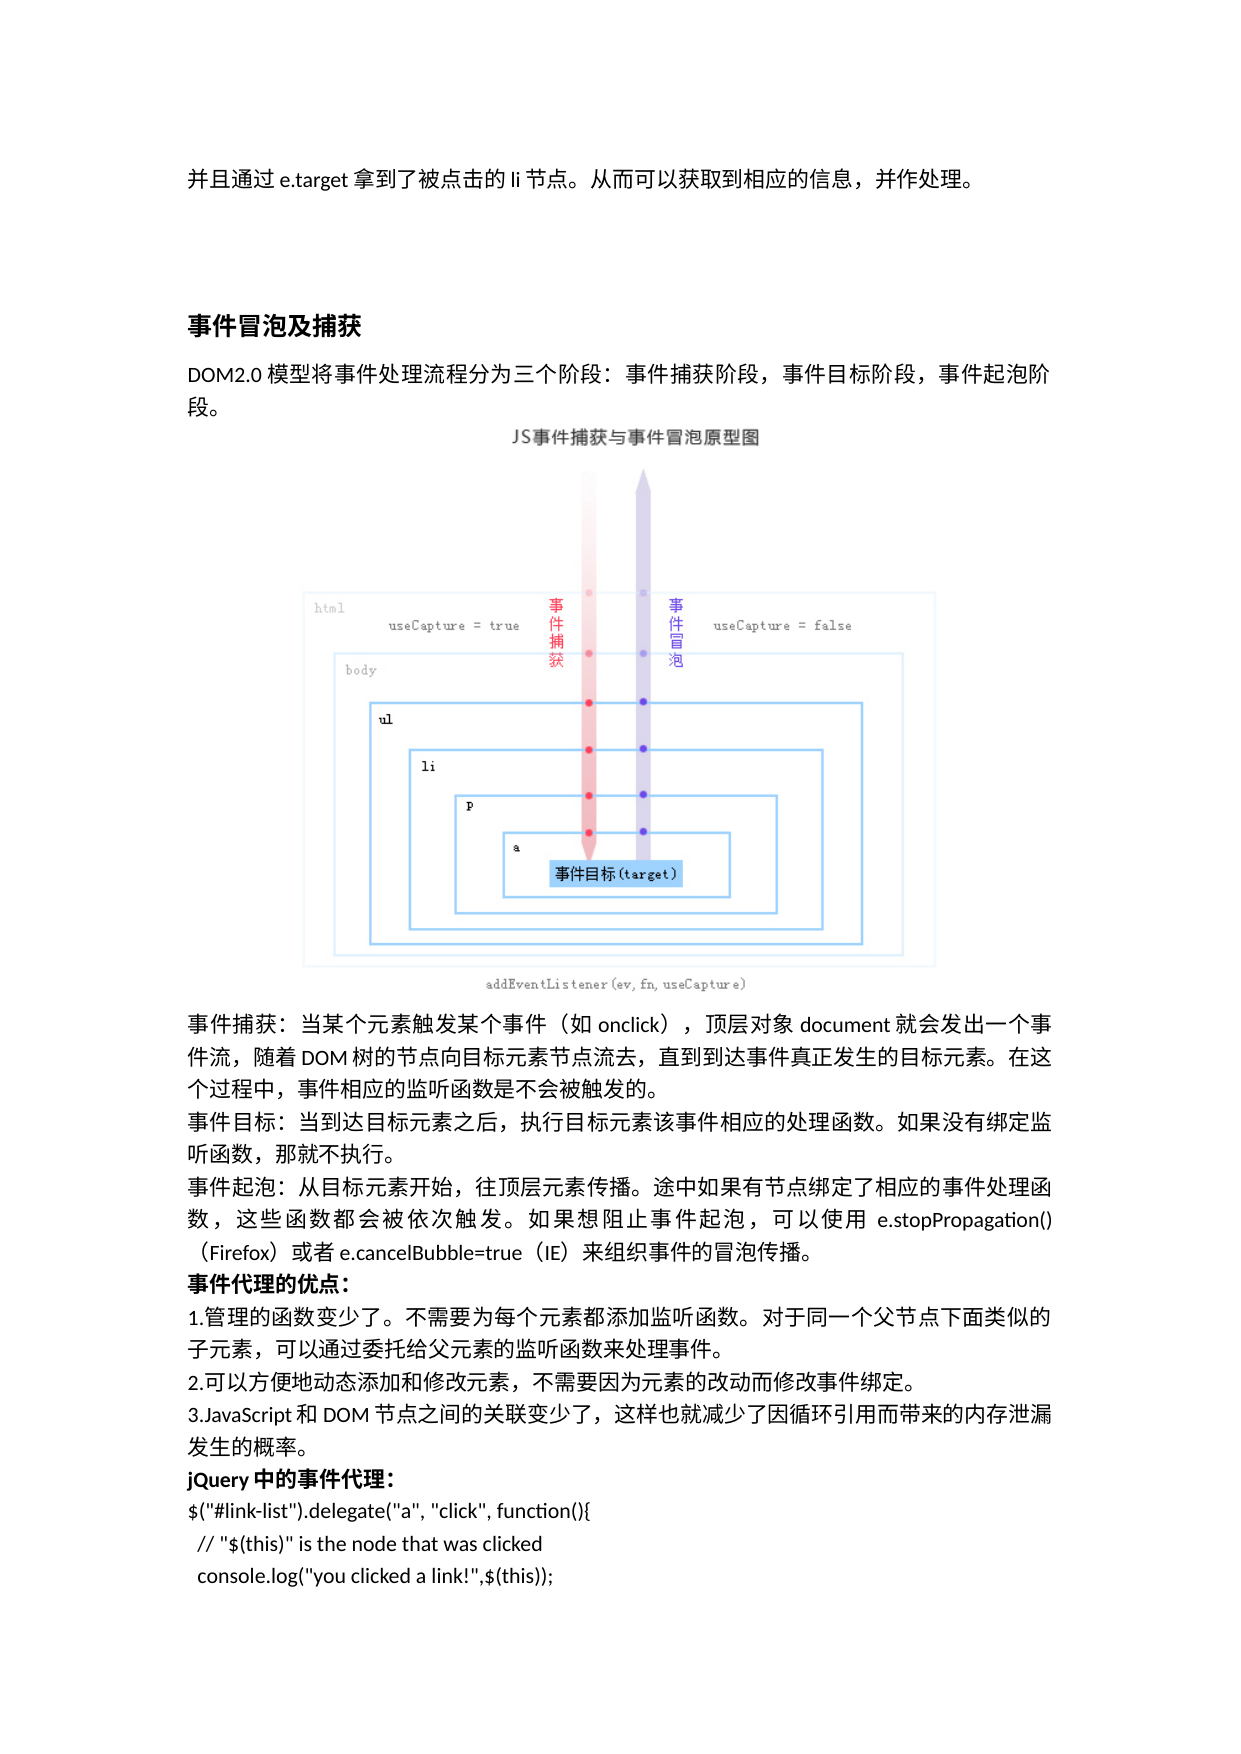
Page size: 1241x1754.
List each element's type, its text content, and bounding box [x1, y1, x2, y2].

text 1.管理的函数变少了。不需要为每个元素都添加监听函数。对于同一个父节点下面类似的子元素，可以通过委托给父元素的监听函数来处理事件。 [187, 1299, 1053, 1364]
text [187, 162, 1053, 194]
text 事件捕获：当某个元素触发某个事件（如onclick），顶层对象document就会发出一个事件流，随着DOM树的节点向目标元素节点流去，直到到达事件真正发生的目标元素。在这个过程中，事件相应的监听函数是不会被触发的。 [187, 1007, 1053, 1104]
text jQuery中的事件代理： [187, 1462, 1053, 1494]
text 事件目标：当到达目标元素之后，执行目标元素该事件相应的处理函数。如果没有绑定监听函数，那就不执行。 [187, 1104, 1053, 1169]
text 事件起泡：从目标元素开始，往顶层元素传播。途中如果有节点绑定了相应的事件处理函数，这些函数都会被依次触发。如果想阻止事件起泡，可以使用e.stopPropagation()（Firefox）或者e.cancelBubble=true（IE）来组织事件的冒泡传播。 [187, 1169, 1053, 1267]
text DOM2.0模型将事件处理流程分为三个阶段：事件捕获阶段，事件目标阶段，事件起泡阶段。 [187, 357, 1053, 422]
text console.log("you clicked a link!",$(this)); [187, 1559, 1053, 1592]
picture [284, 422, 956, 995]
text 事件代理的优点： [187, 1267, 1053, 1299]
text 事件冒泡及捕获 [187, 292, 1053, 357]
text 2.可以方便地动态添加和修改元素，不需要因为元素的改动而修改事件绑定。 [187, 1364, 1053, 1397]
text // "$(this)" is the node that was clicked [187, 1527, 1053, 1559]
text 3.JavaScript和DOM节点之间的关联变少了，这样也就减少了因循环引用而带来的内存泄漏发生的概率。 [187, 1397, 1053, 1462]
text $("#link-list").delegate("a", "click", function(){ [187, 1494, 1053, 1527]
